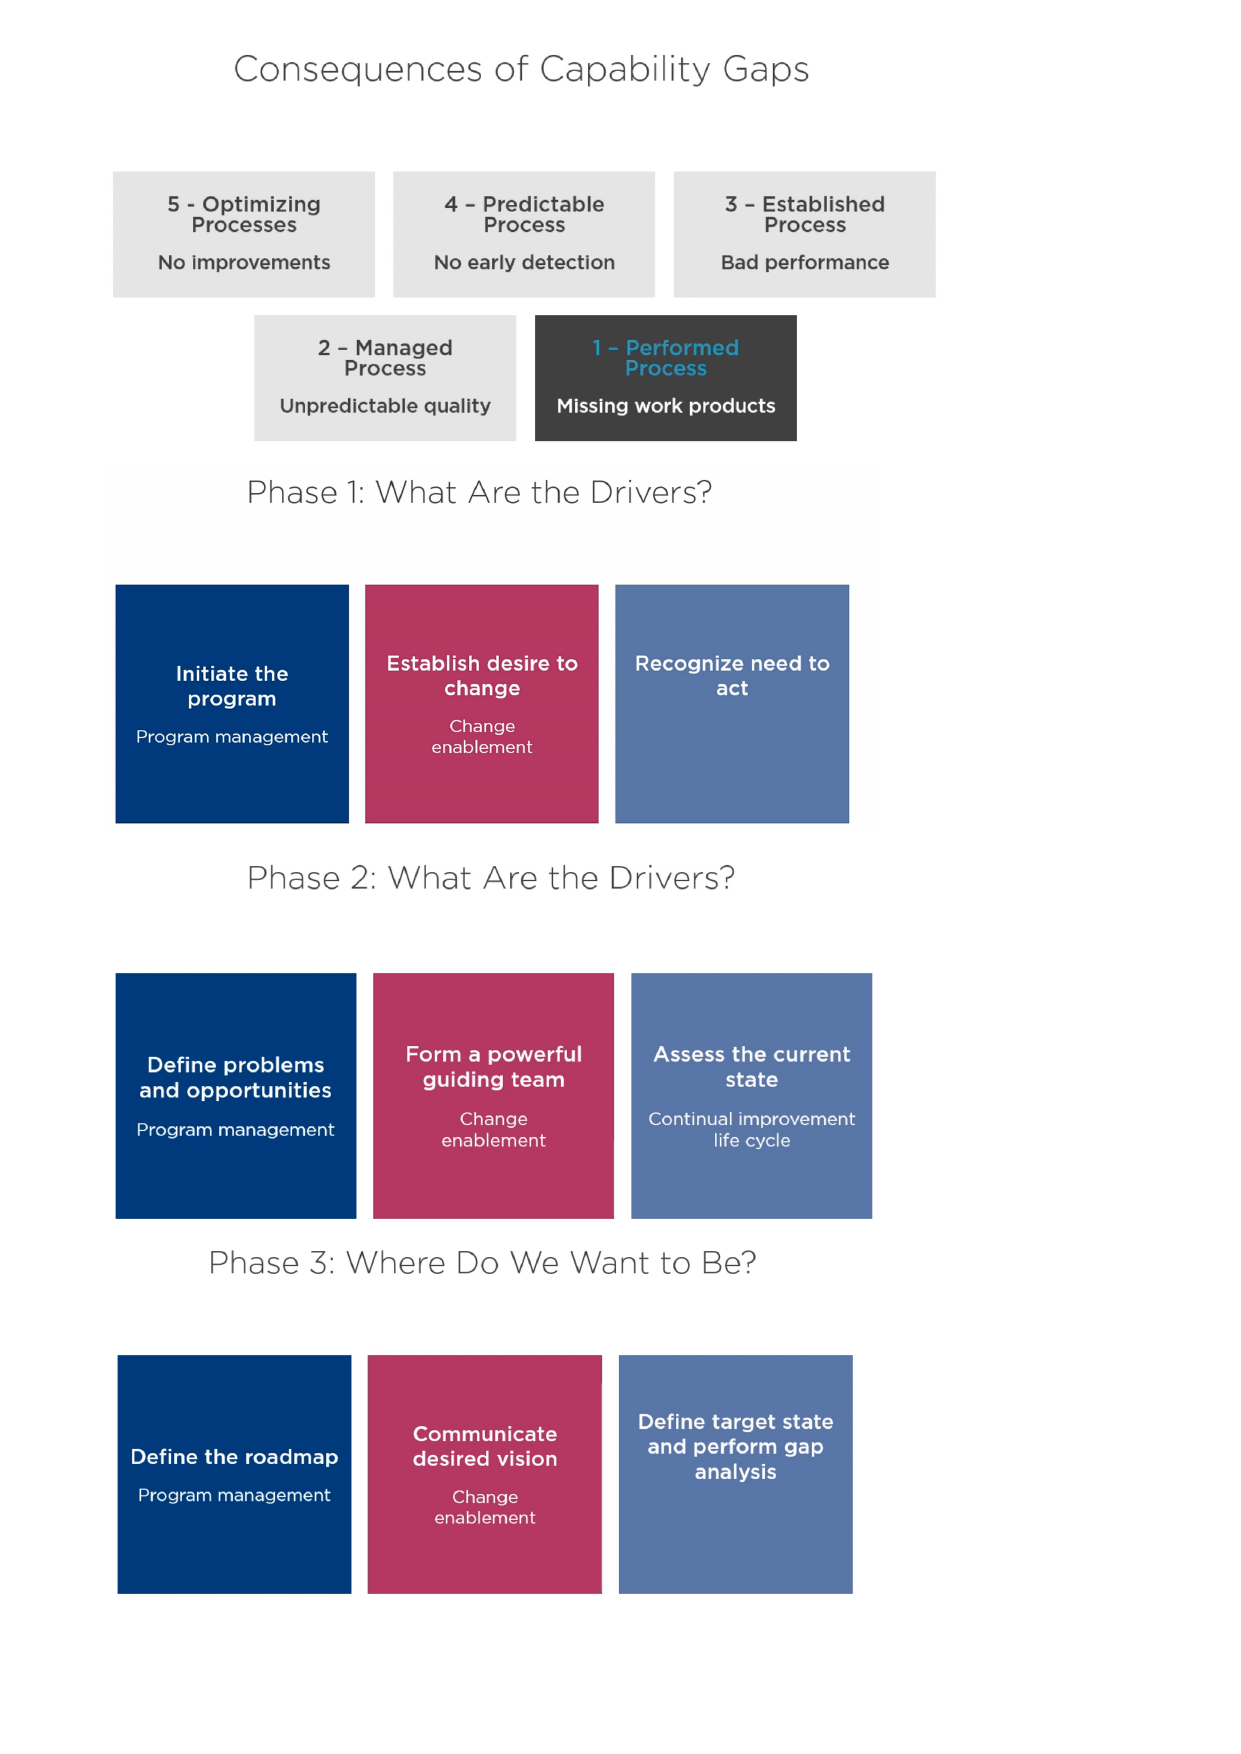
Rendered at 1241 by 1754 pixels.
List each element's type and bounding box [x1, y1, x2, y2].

picture [103, 467, 880, 831]
picture [103, 849, 880, 1228]
picture [103, 1246, 859, 1604]
picture [103, 44, 946, 449]
